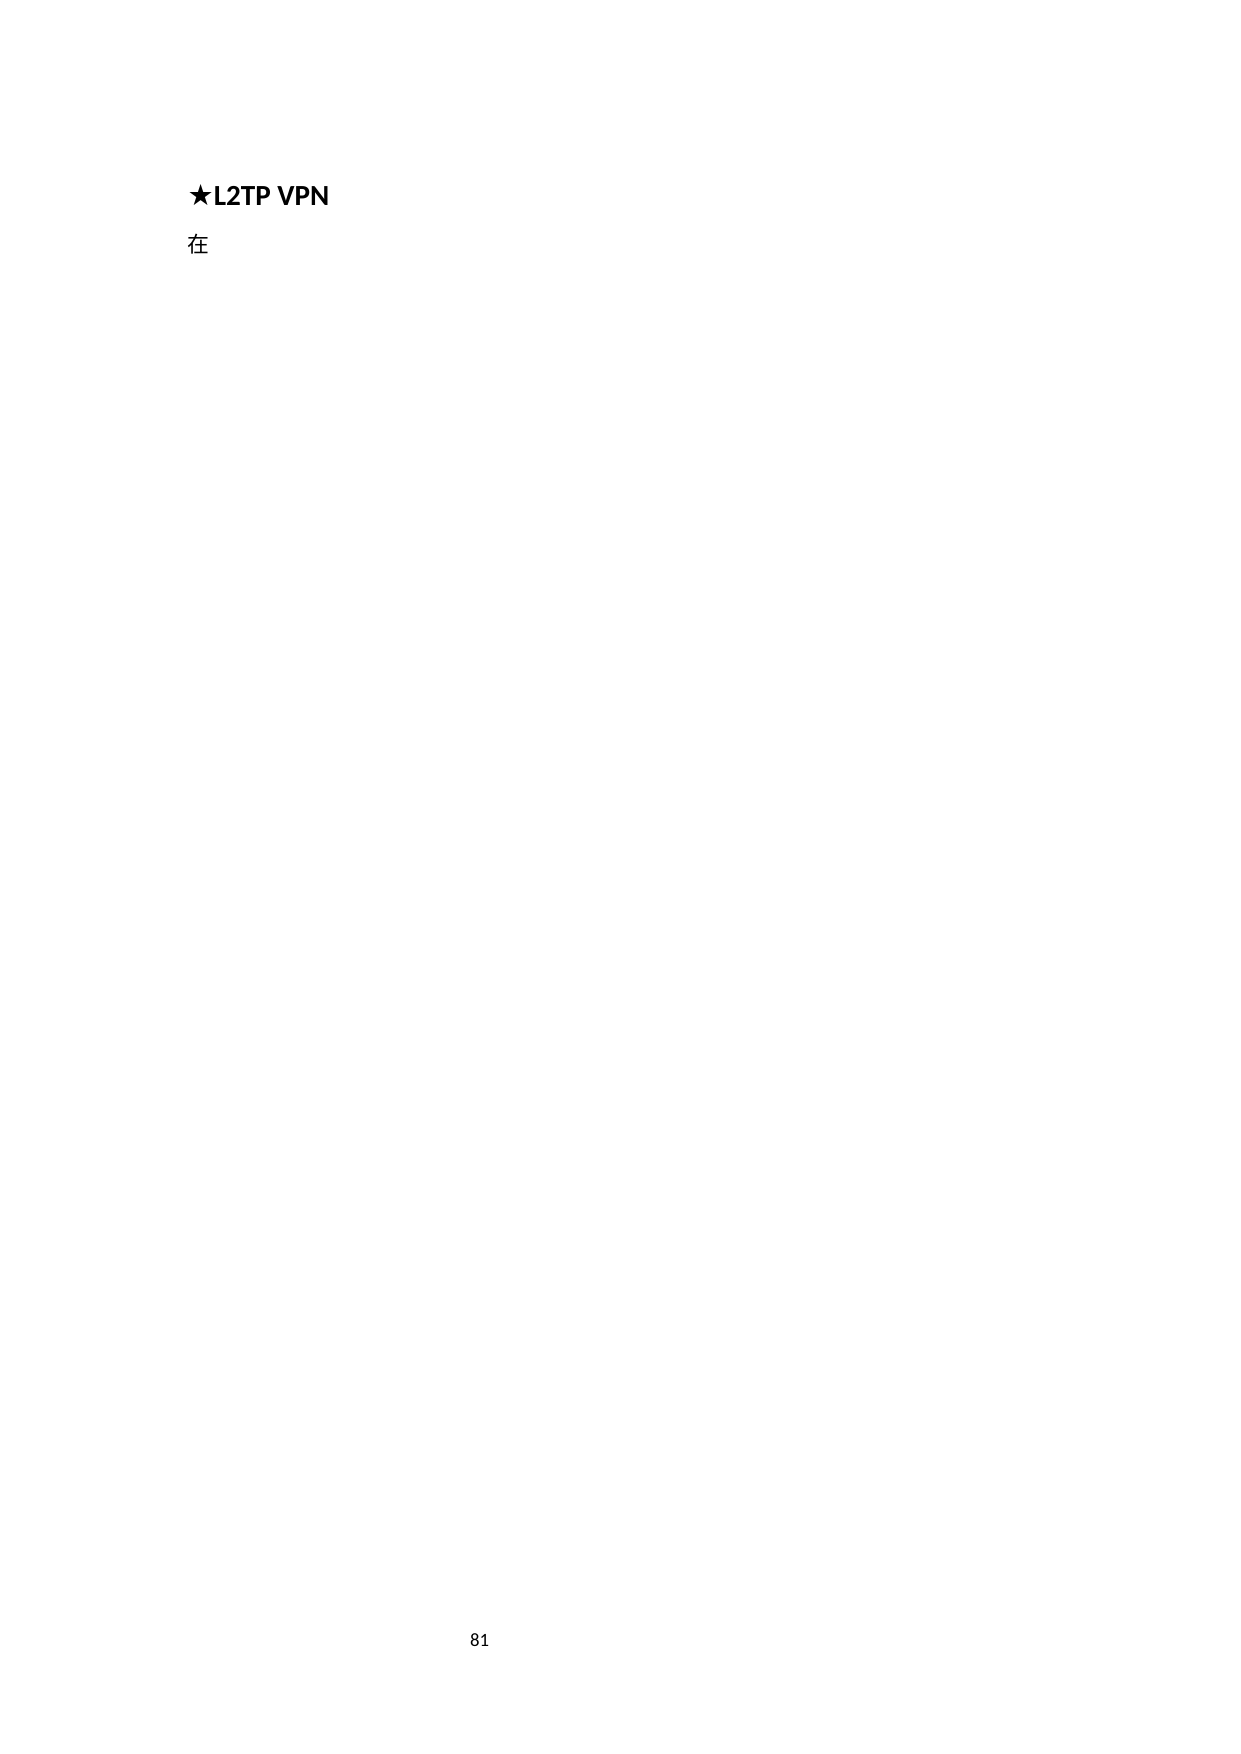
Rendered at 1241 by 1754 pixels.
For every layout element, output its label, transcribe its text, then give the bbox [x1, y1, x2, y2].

text 在 [187, 227, 1053, 259]
text ★L2TP VPN [187, 162, 1053, 227]
